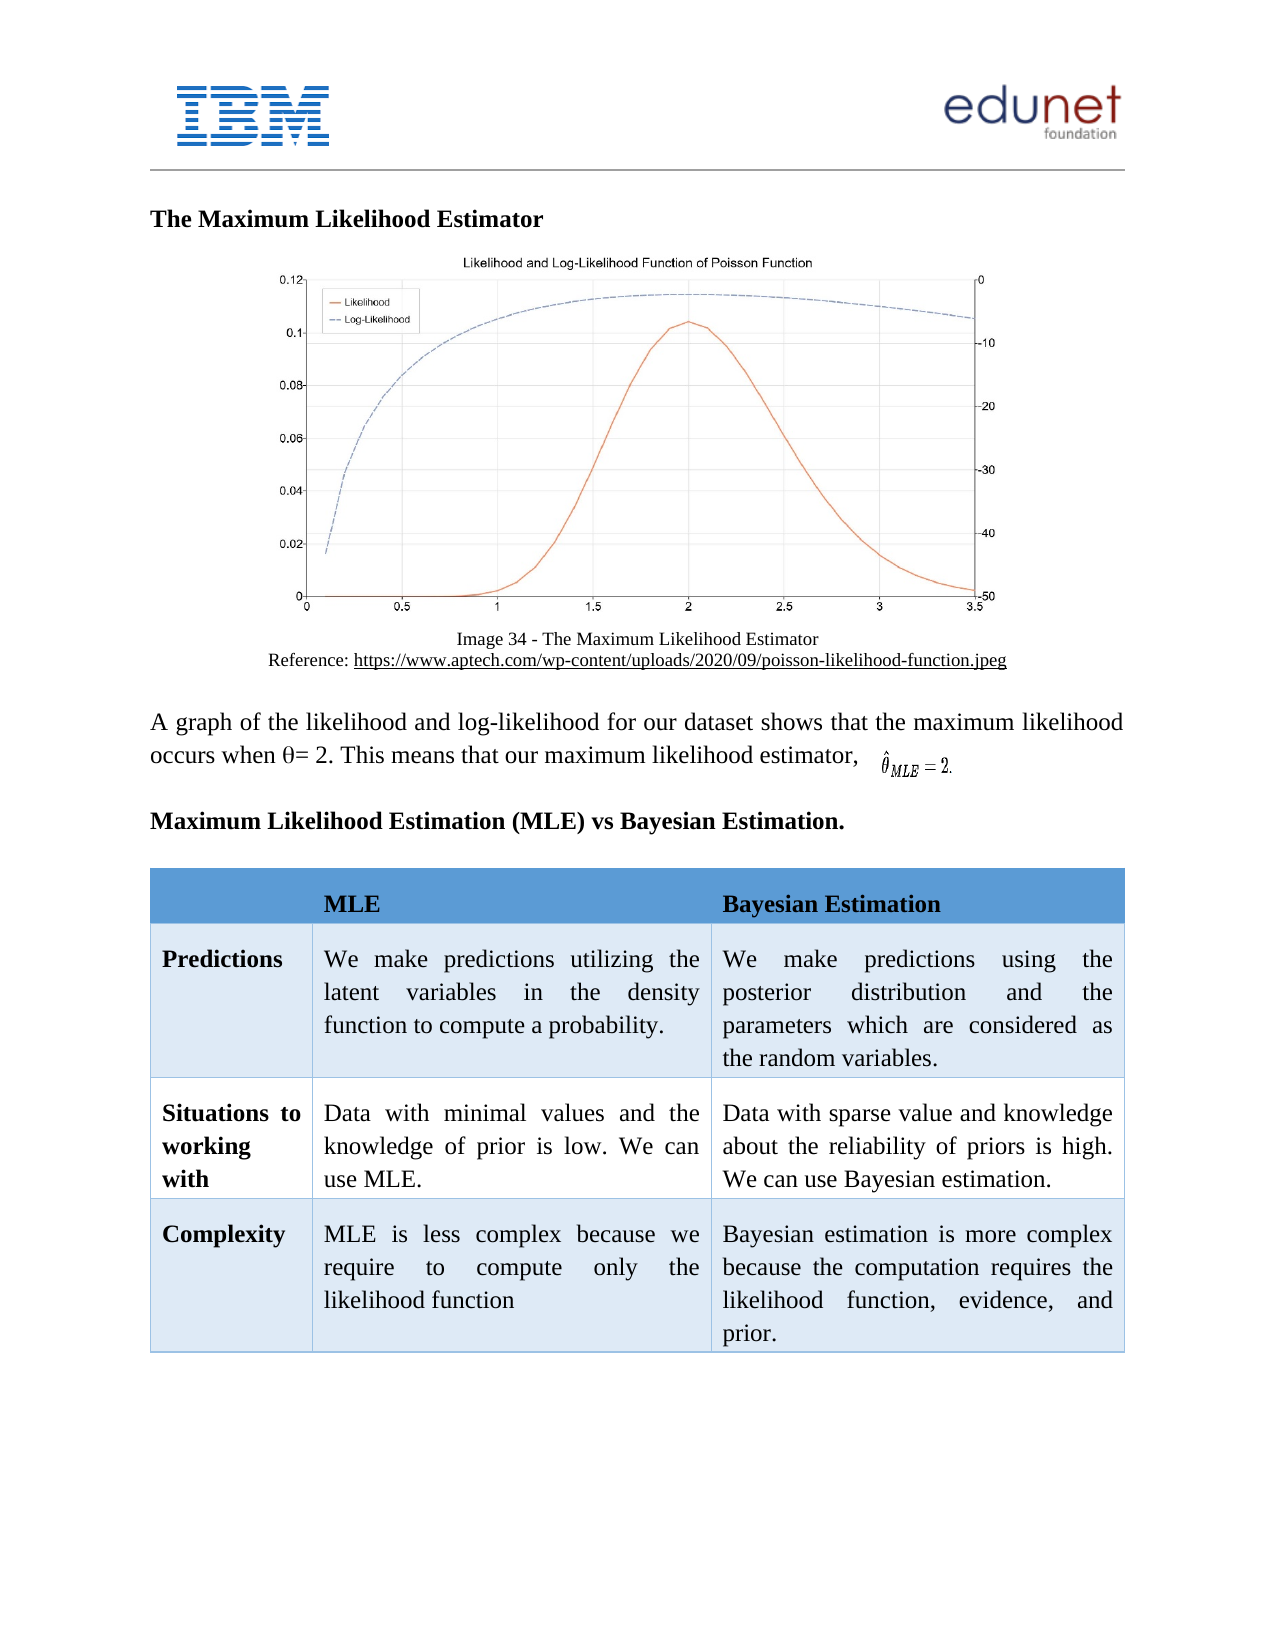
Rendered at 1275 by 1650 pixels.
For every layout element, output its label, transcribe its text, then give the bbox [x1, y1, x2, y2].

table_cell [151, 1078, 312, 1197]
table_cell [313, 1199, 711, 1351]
text A graph of the likelihood and log-likelihood for our dataset shows that the maximum likelihood occurs when = 2. This means that our maximum likelihood estimator, [150, 707, 1125, 769]
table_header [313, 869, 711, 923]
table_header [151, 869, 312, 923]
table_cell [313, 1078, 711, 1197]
picture [881, 747, 960, 789]
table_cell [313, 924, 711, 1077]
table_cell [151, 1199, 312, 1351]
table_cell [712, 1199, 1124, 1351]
text Image 34 - The Maximum Likelihood Estimator [150, 627, 1125, 649]
text Reference: https://www.aptech.com/wp-content/uploads/2020/09/poisson-likelihood-function.jpeg [150, 649, 1125, 671]
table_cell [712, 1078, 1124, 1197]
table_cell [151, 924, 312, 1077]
subtitle The Maximum Likelihood Estimator [150, 204, 1125, 232]
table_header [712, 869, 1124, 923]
picture [259, 245, 1016, 624]
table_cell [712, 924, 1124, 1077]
subtitle Maximum Likelihood Estimation (MLE) vs Bayesian Estimation. [150, 806, 1125, 835]
